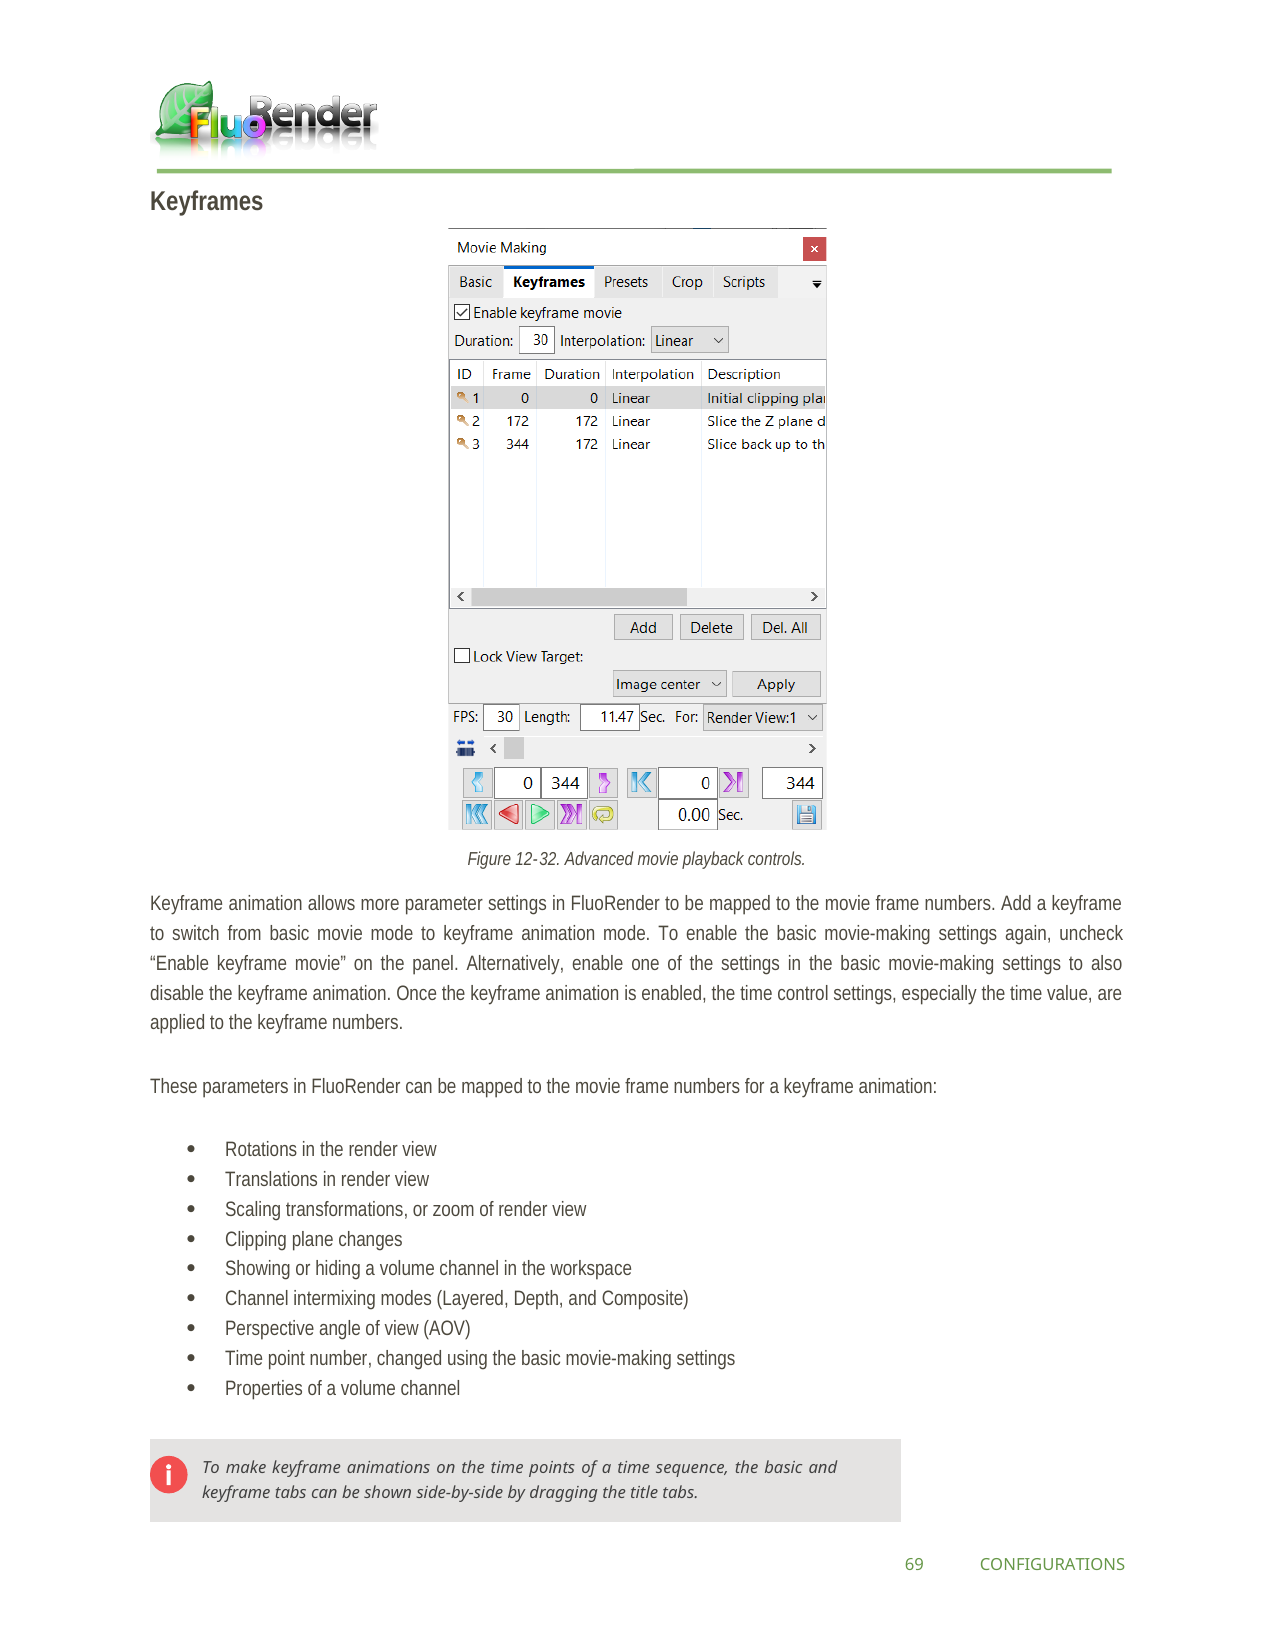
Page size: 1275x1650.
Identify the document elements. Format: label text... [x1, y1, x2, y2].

picture [448, 228, 827, 830]
text These parameters in FluoRender can be mapped to the movie frame numbers for a keyframe animation: [150, 1073, 1125, 1097]
list Translations in render view [187, 1167, 1125, 1191]
list Clipping plane changes [187, 1226, 1125, 1250]
list Showing or hiding a volume channel in the workspace [187, 1256, 1125, 1280]
list Properties of a volume channel [187, 1376, 1125, 1400]
text Keyframe animation allows more parameter settings in FluoRender to be mapped to the movie frame numbers. Add a keyframe to switch from basic movie mode to keyframe animation mode. To enable the basic movie-making settings again, uncheck “Enable keyframe movie” on the panel. Alternatively, enable one of the settings in the basic movie-making settings to also disable the keyframe animation. Once the keyframe animation is enabled, the time control settings, especially the time value, are applied to the keyframe numbers. [150, 891, 1125, 1034]
picture [150, 75, 379, 162]
list Time point number, changed using the basic movie-making settings [187, 1346, 1125, 1370]
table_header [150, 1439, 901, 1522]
list Scaling transformations, or zoom of render view [187, 1197, 1125, 1221]
list Channel intermixing modes (Layered, Depth, and Composite) [187, 1286, 1125, 1310]
list Perspective angle of view (AOV) [187, 1316, 1125, 1340]
subtitle Keyframes [150, 185, 1125, 216]
list Rotations in the render view [187, 1137, 1125, 1161]
